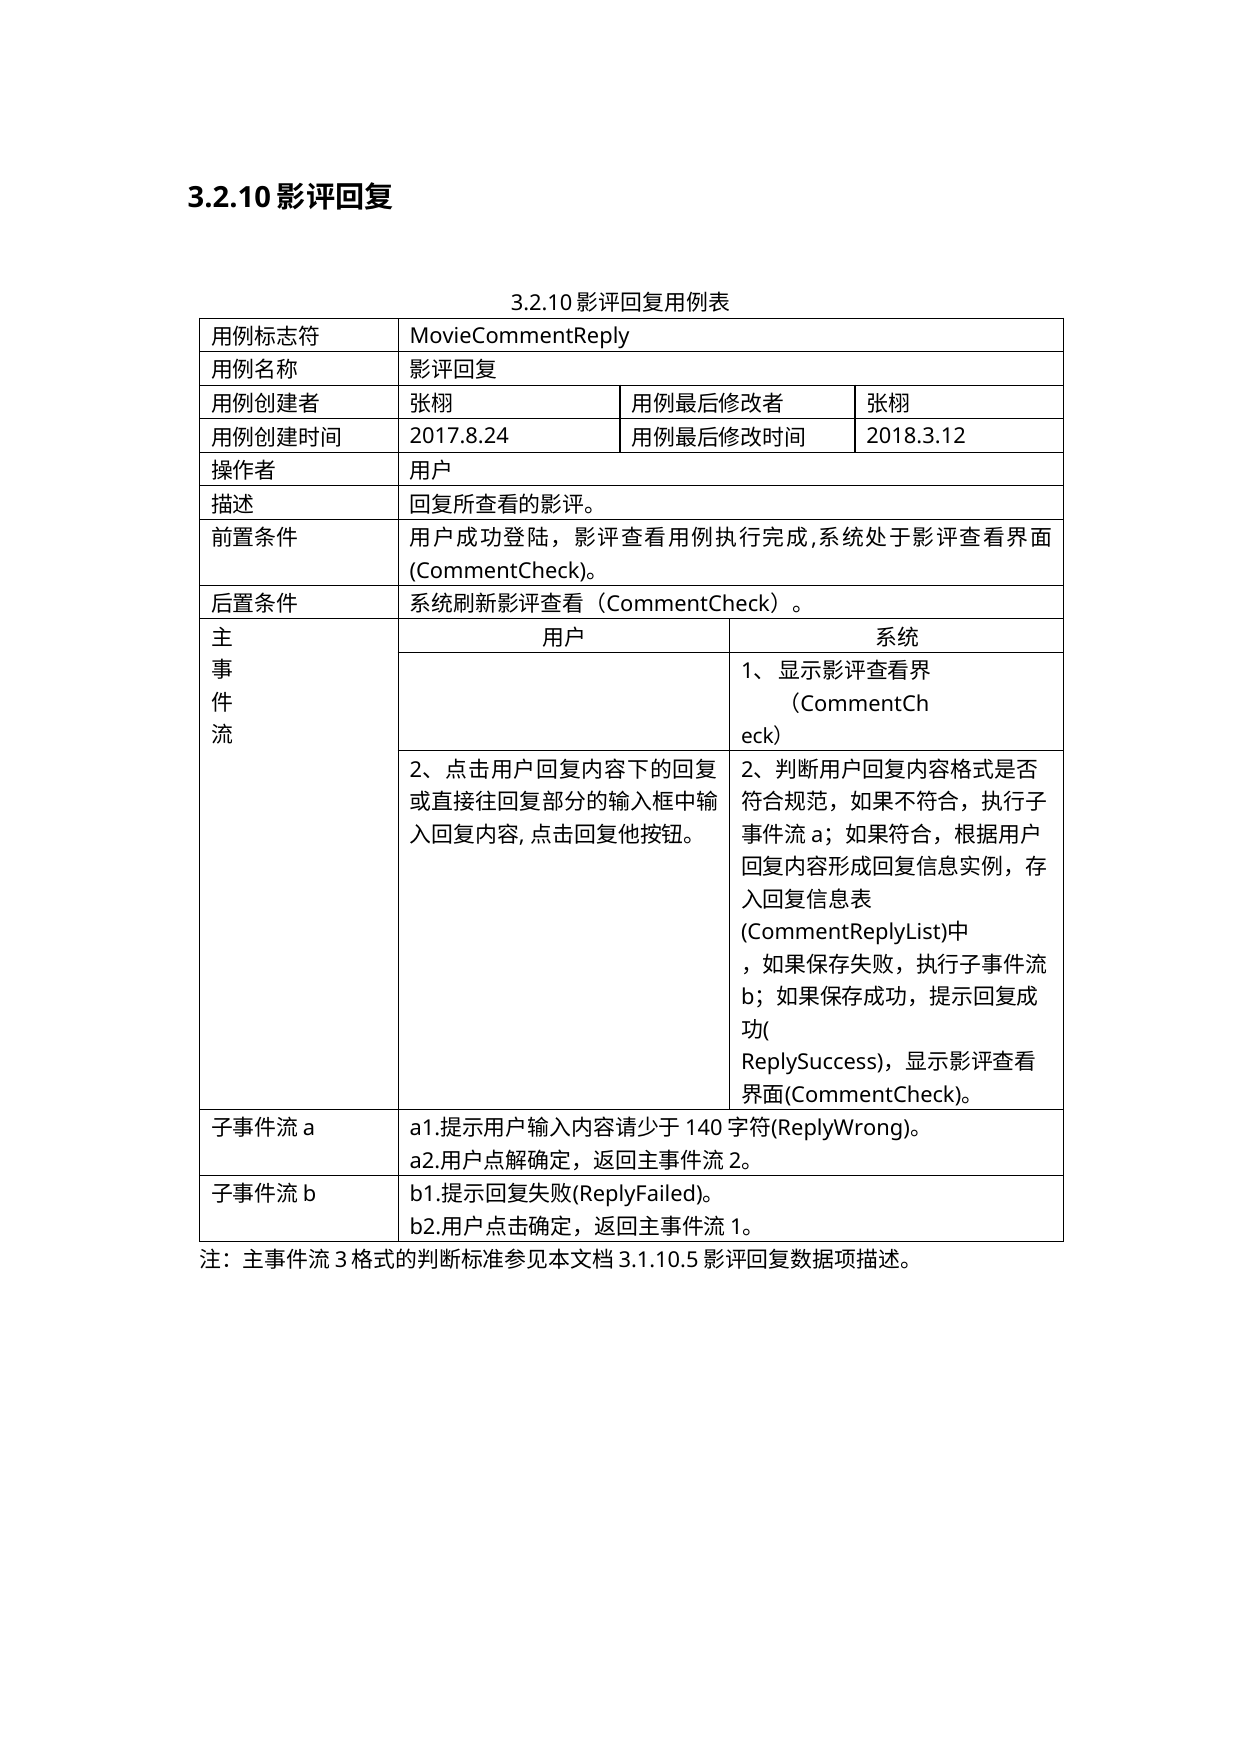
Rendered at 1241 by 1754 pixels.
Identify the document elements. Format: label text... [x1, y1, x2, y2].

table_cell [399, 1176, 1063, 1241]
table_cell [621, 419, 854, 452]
text 注：主事件流3格式的判断标准参见本文档3.1.10.5影评回复数据项描述。 [187, 1242, 1053, 1274]
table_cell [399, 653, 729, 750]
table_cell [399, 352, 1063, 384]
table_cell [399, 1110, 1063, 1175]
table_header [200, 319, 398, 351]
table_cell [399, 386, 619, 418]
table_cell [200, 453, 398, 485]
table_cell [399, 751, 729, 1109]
subtitle 3.2.10影评回复 [187, 162, 1053, 227]
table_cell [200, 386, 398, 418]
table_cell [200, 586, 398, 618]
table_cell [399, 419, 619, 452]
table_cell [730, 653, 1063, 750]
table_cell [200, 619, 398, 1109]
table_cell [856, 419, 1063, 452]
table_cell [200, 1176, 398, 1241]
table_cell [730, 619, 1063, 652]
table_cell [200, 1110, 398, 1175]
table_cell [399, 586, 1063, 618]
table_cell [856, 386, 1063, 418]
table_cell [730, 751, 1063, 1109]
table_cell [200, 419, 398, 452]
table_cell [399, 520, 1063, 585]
text 3.2.10影评回复用例表 [187, 285, 1053, 317]
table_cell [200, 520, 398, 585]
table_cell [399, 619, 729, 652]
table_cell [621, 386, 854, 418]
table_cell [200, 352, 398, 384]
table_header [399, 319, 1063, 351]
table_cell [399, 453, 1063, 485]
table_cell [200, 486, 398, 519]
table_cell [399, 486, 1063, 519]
